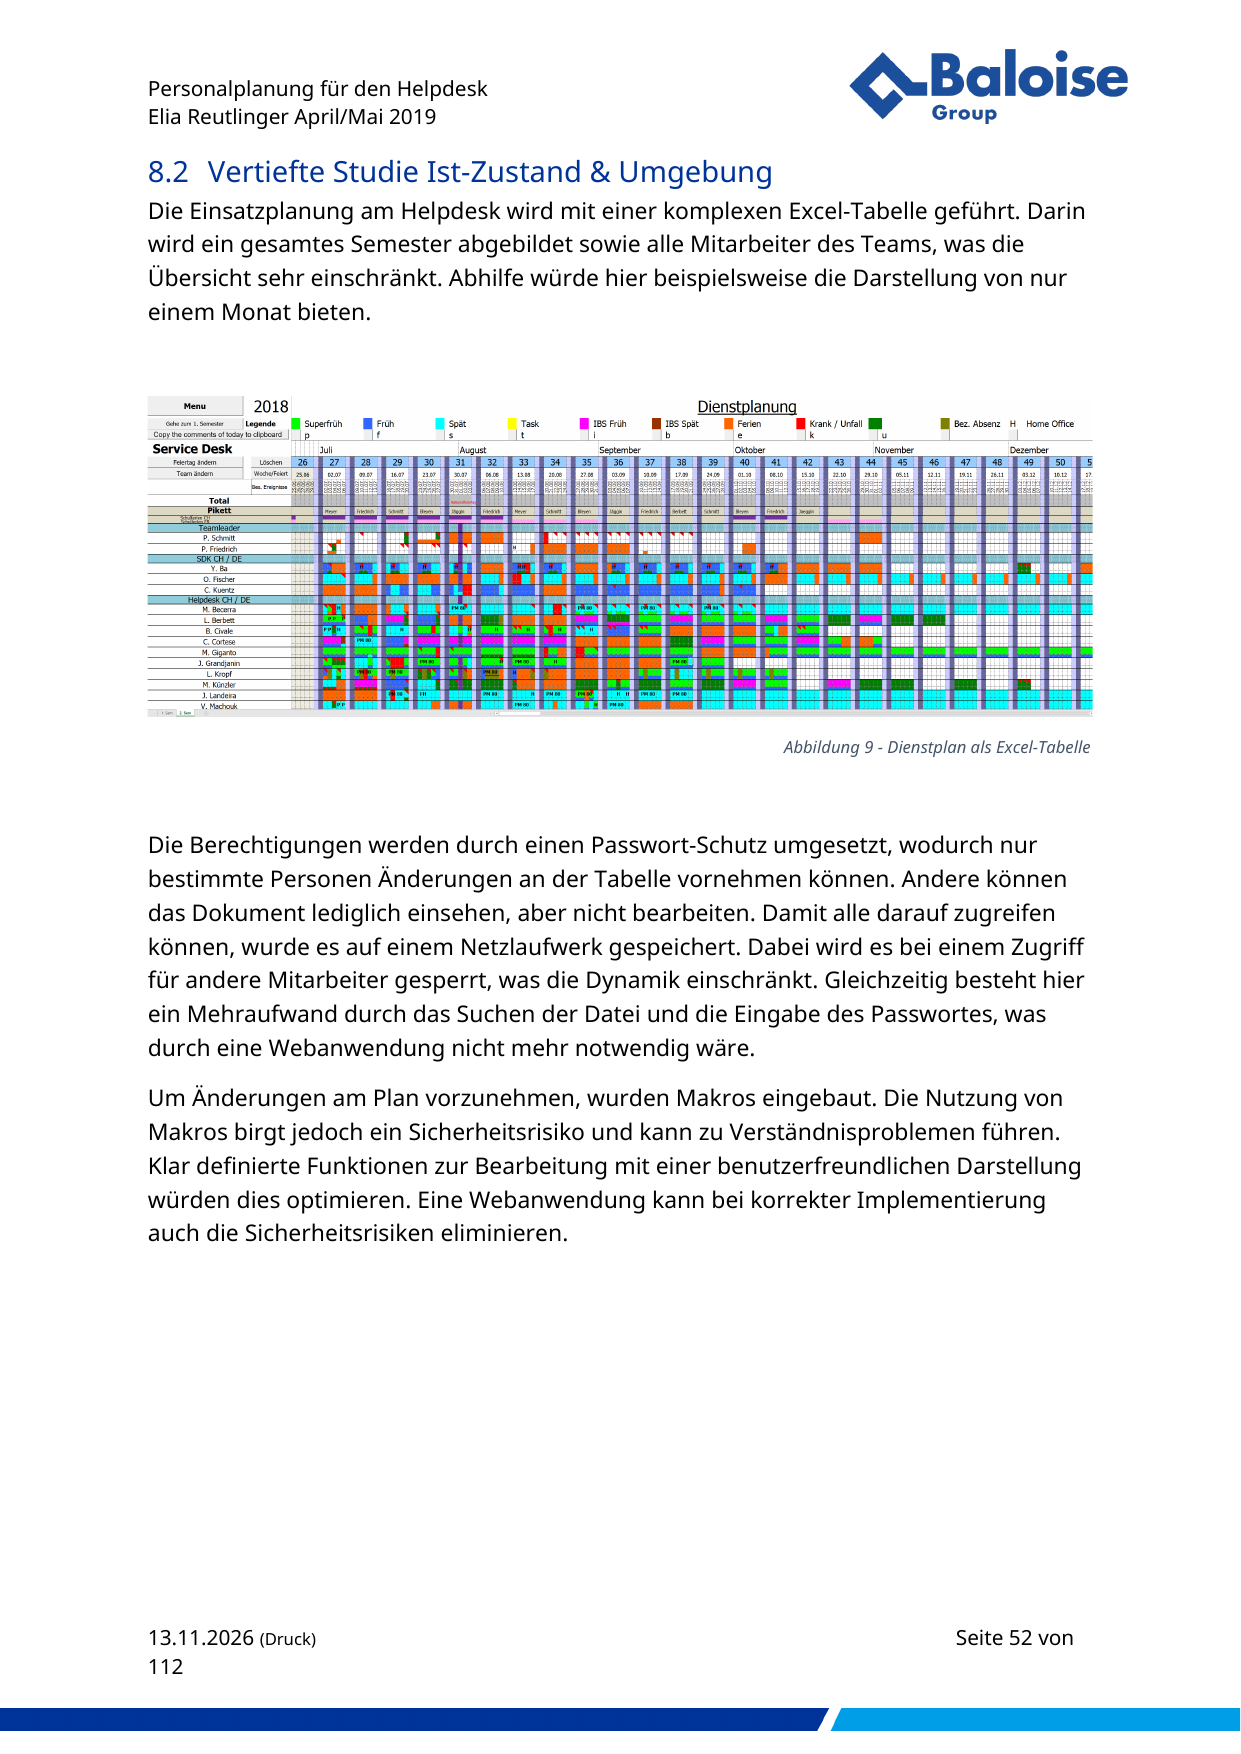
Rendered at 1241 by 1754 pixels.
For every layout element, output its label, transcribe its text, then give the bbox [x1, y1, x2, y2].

picture [0, 1708, 1241, 1733]
subtitle Vertiefte Studie Ist-Zustand & Umgebung [148, 152, 1093, 191]
text Die Berechtigungen werden durch einen Passwort-Schutz umgesetzt, wodurch nur bestimmte Personen Änderungen an der Tabelle vornehmen können. Andere können das Dokument lediglich einsehen, aber nicht bearbeiten. Damit alle darauf zugreifen können, wurde es auf einem Netzlaufwerk gespeichert. Dabei wird es bei einem Zugriff für andere Mitarbeiter gesperrt, was die Dynamik einschränkt. Gleichzeitig besteht hier ein Mehraufwand durch das Suchen der Datei und die Eingabe des Passwortes, was durch eine Webanwendung nicht mehr notwendig wäre. [148, 829, 1093, 1063]
picture [147, 396, 1093, 717]
text Die Einsatzplanung am Helpdesk wird mit einer komplexen Excel-Tabelle geführt. Darin wird ein gesamtes Semester abgebildet sowie alle Mitarbeiter des Teams, was die Übersicht sehr einschränkt. Abhilfe würde hier beispielsweise die Darstellung von nur einem Monat bieten. [148, 194, 1093, 327]
picture [849, 49, 1128, 124]
text Abbildung 9 - Dienstplan als Excel-Tabelle [148, 735, 1093, 758]
text Um Änderungen am Plan vorzunehmen, wurden Makros eingebaut. Die Nutzung von Makros birgt jedoch ein Sicherheitsrisiko und kann zu Verständnisproblemen führen. Klar definierte Funktionen zur Bearbeitung mit einer benutzerfreundlichen Darstellung würden dies optimieren. Eine Webanwendung kann bei korrekter Implementierung auch die Sicherheitsrisiken eliminieren. [148, 1082, 1093, 1248]
